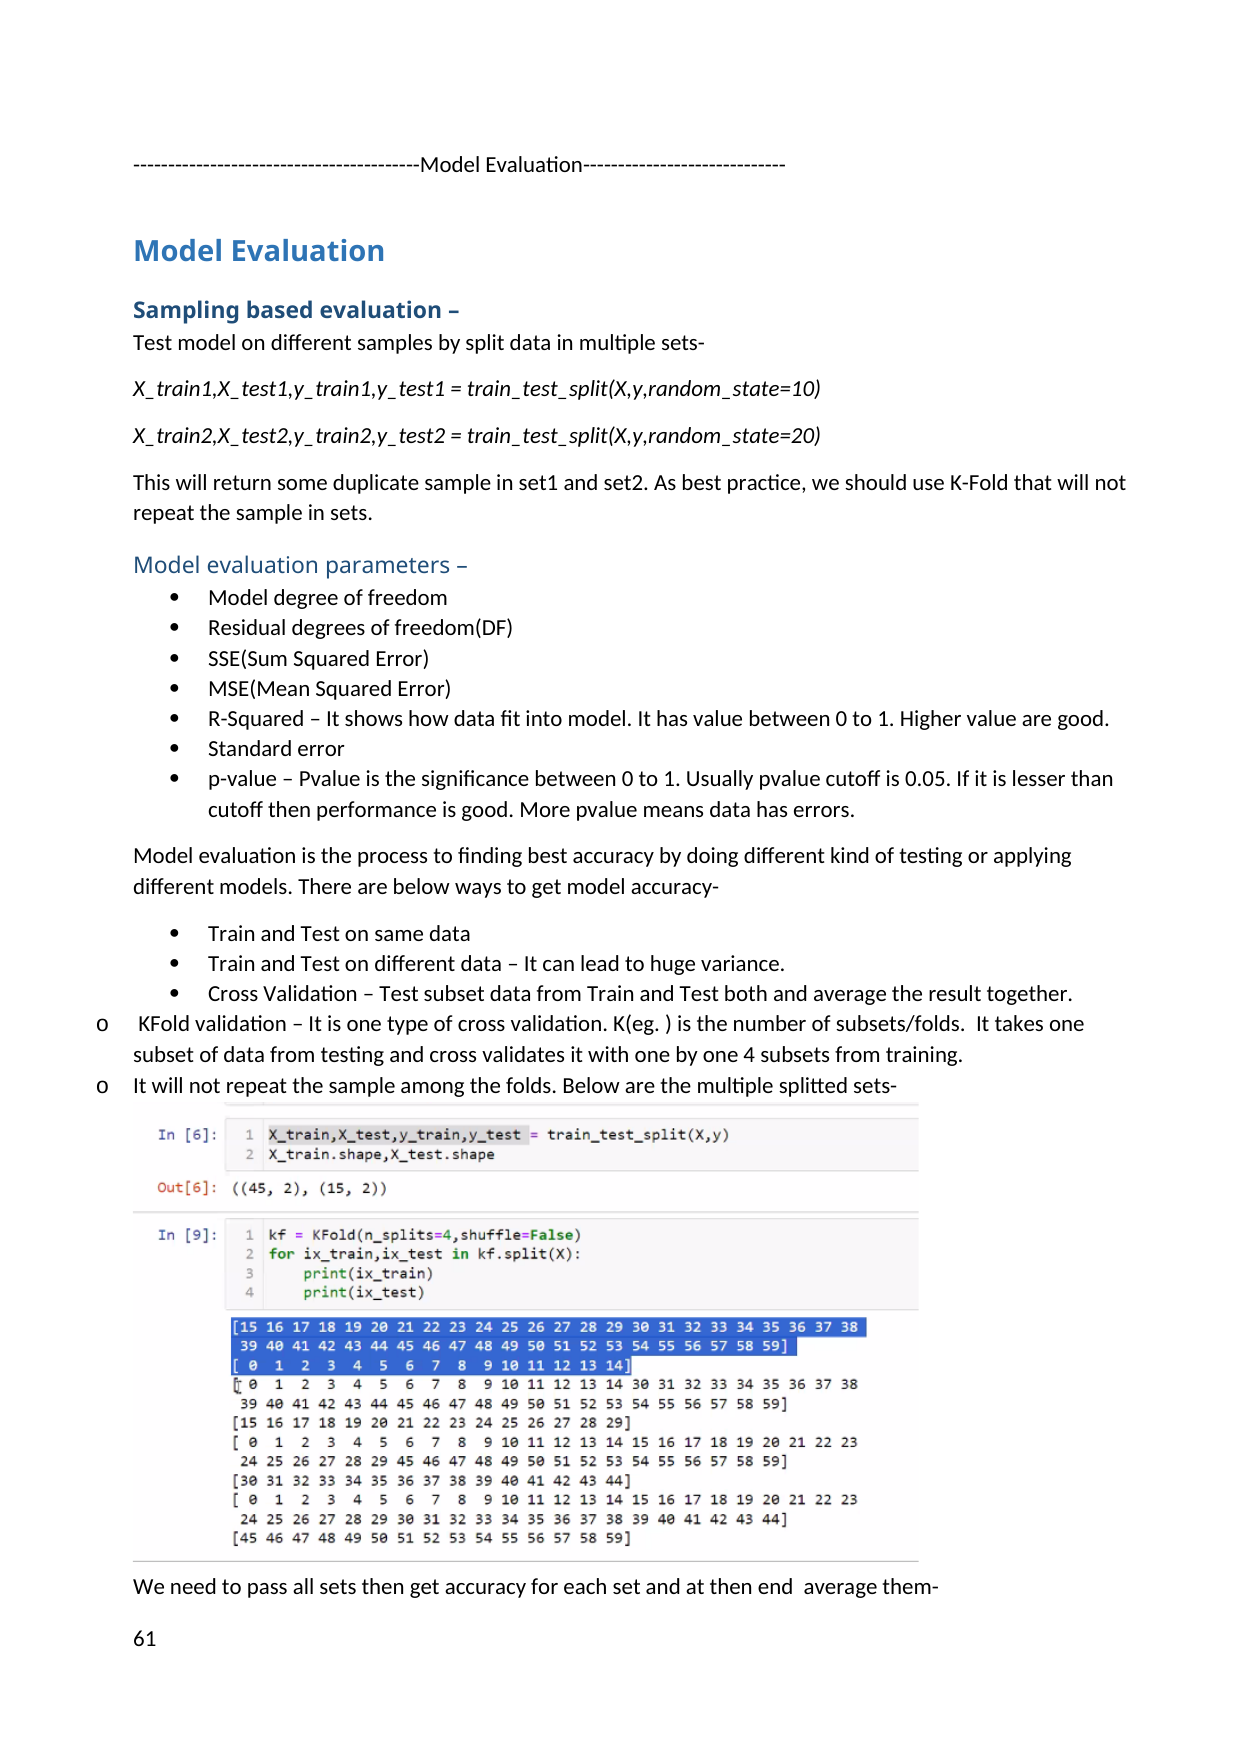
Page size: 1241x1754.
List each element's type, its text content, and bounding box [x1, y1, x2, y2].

subtitle Model evaluation parameters – [133, 549, 1152, 581]
text X_train2,X_test2,y_train2,y_test2 = train_test_split(X,y,random_state=20) [133, 421, 1152, 449]
picture [132, 1102, 919, 1570]
list SSE(Sum Squared Error) [170, 644, 1152, 672]
list It will not repeat the sample among the folds. Below are the multiple splitted sets- [95, 1071, 1152, 1100]
list Standard error [170, 734, 1152, 762]
text Test model on different samples by split data in multiple sets- [133, 328, 1152, 356]
list p-value – Pvalue is the significance between 0 to 1. Usually pvalue cutoff is 0.05. If it is lesser than cutoff then performance is good. More pvalue means data has errors. [170, 764, 1152, 823]
list Residual degrees of freedom(DF) [170, 613, 1152, 641]
list MSE(Mean Squared Error) [170, 674, 1152, 702]
list Model degree of freedom [170, 583, 1152, 611]
text X_train1,X_test1,y_train1,y_test1 = train_test_split(X,y,random_state=10) [133, 374, 1152, 402]
subtitle Sampling based evaluation – [133, 294, 1152, 325]
list KFold validation – It is one type of cross validation. K(eg. ) is the number of subsets/folds. It takes one subset of data from testing and cross validates it with one by one 4 subsets from training. [95, 1009, 1152, 1069]
list Train and Test on different data – It can lead to huge variance. [170, 949, 1152, 977]
list R-Squared – It shows how data fit into model. It has value between 0 to 1. Higher value are good. [170, 704, 1152, 732]
list Train and Test on same data [170, 919, 1152, 947]
list Cross Validation – Test subset data from Train and Test both and average the result together. [170, 979, 1152, 1007]
subtitle Model Evaluation [133, 230, 1152, 270]
text Model evaluation is the process to finding best accuracy by doing different kind of testing or applying different models. There are below ways to get model accuracy- [133, 842, 1152, 900]
list We need to pass all sets then get accuracy for each set and at then end average them- [133, 1572, 1152, 1600]
text This will return some duplicate sample in set1 and set2. As best practice, we should use K-Fold that will not repeat the sample in sets. [133, 468, 1152, 526]
text -----------------------------------------Model Evaluation----------------------------- [133, 150, 1152, 178]
